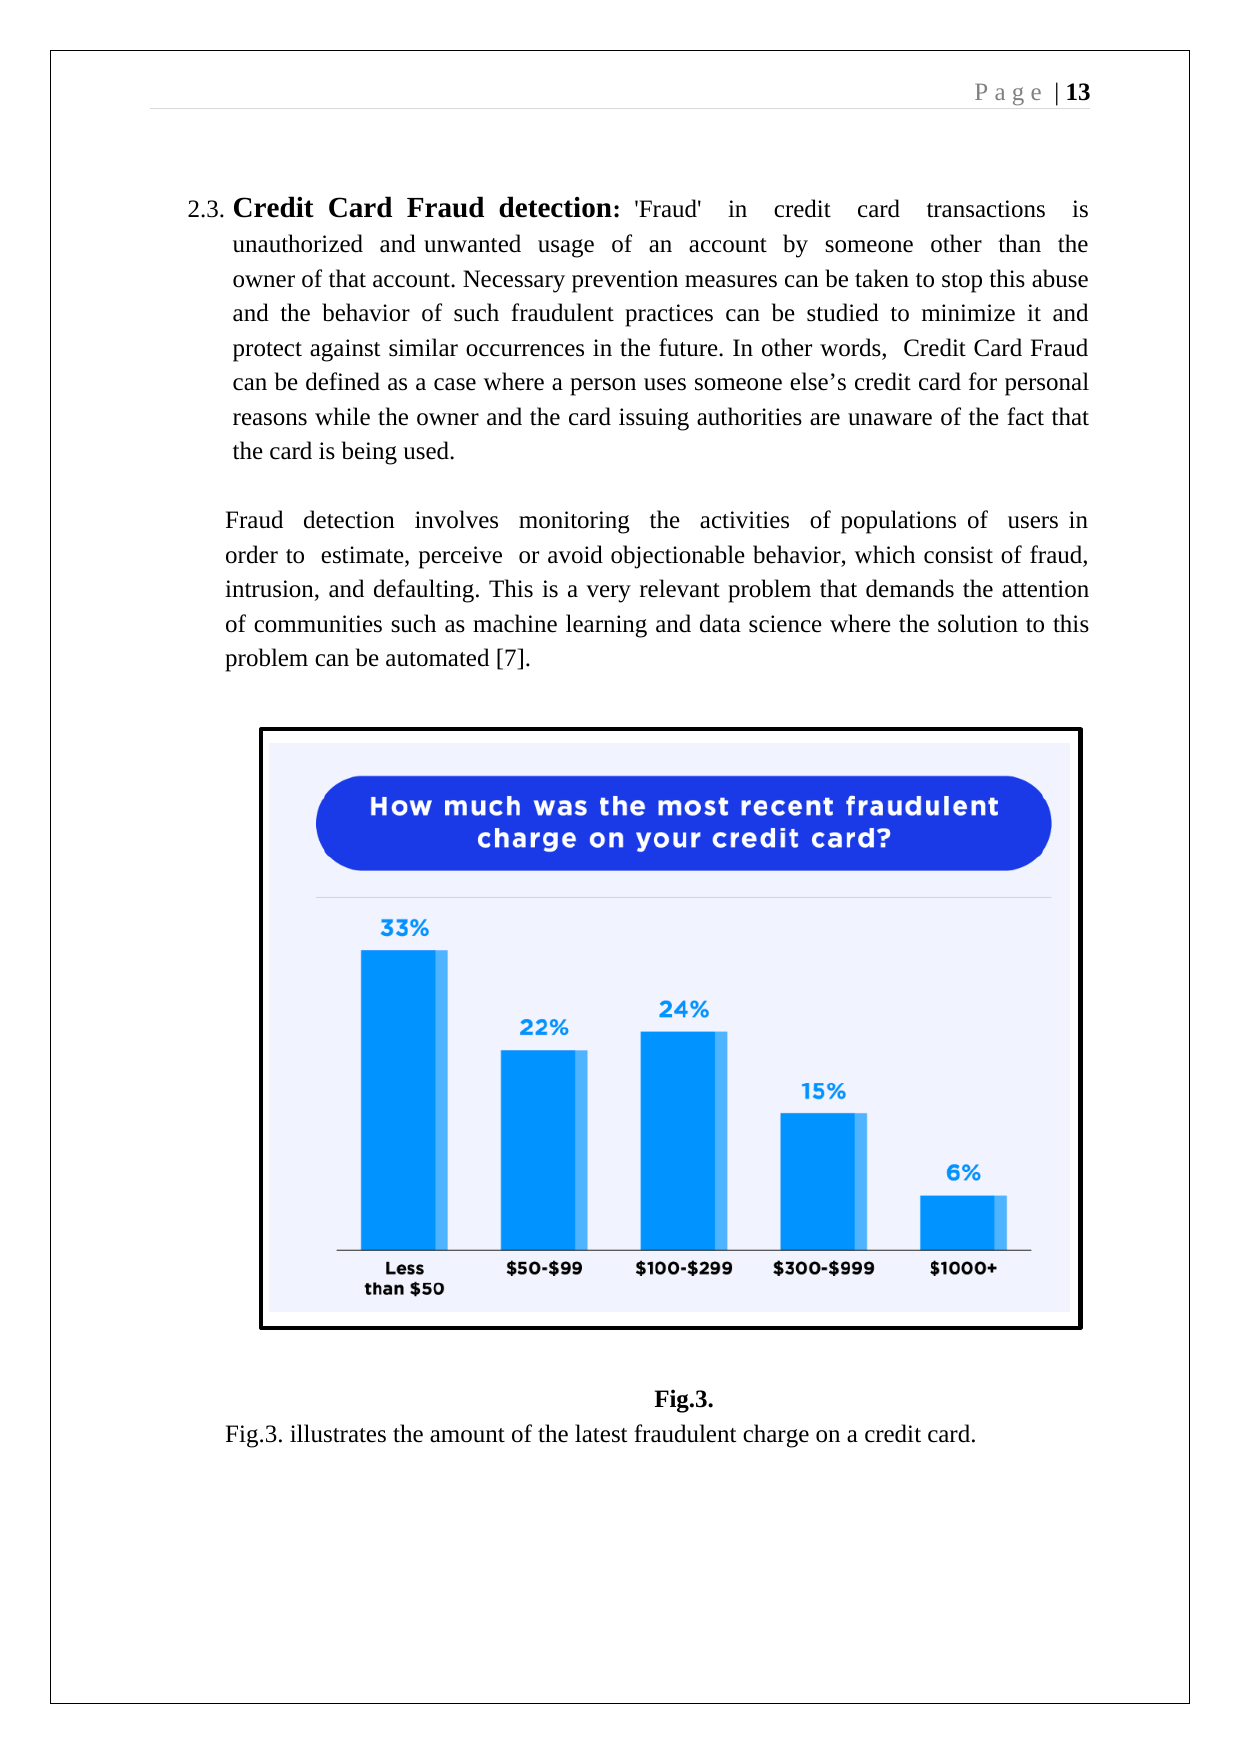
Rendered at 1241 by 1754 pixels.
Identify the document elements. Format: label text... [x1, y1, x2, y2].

picture [269, 743, 1070, 1312]
text Fig.3. [277, 1384, 1090, 1413]
text Fraud detection involves monitoring the activities of populations of users in order to estimate, perceive or avoid objectionable behavior, which consist of fraud, intrusion, and defaulting. This is a very relevant problem that demands the attention of communities such as machine learning and data science where the solution to this problem can be automated [7]. [225, 505, 1090, 672]
text Fig.3. illustrates the amount of the latest fraudulent charge on a credit card. [225, 1419, 1090, 1448]
list Credit Card Fraud detection: 'Fraud' in credit card transactions is unauthorized and unwanted usage of an account by someone other than the owner of that account. Necessary prevention measures can be taken to stop this abuse and the behavior of such fraudulent practices can be studied to minimize it and protect against similar occurrences in the future. In other words, Credit Card Fraud can be defined as a case where a person uses someone else’s credit card for personal reasons while the owner and the card issuing authorities are unaware of the fact that the card is being used. [187, 190, 1090, 465]
